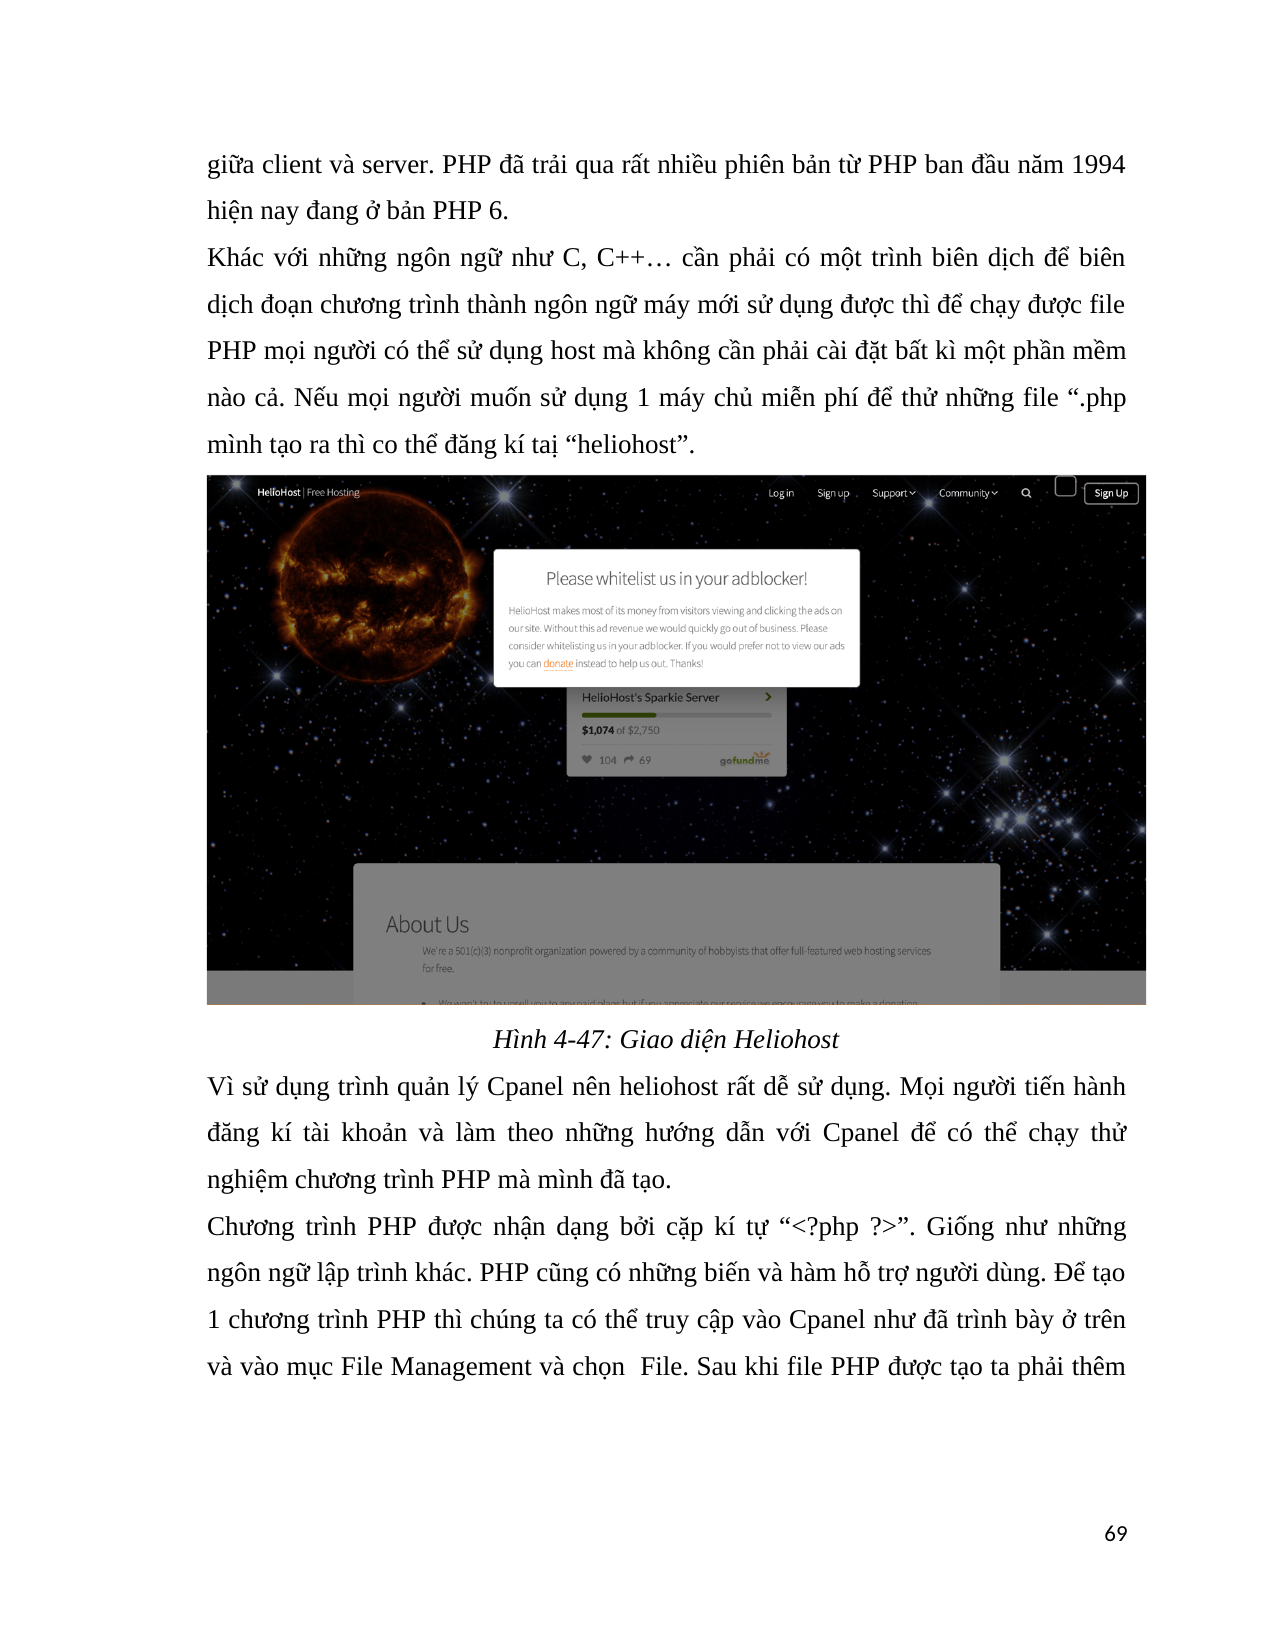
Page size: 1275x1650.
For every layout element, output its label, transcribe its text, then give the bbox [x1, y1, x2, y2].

text Hình 4-47: Giao diện Heliohost [207, 1023, 1127, 1054]
text Khác với những ngôn ngữ như C, C++… cần phải có một trình biên dịch để biên dịch đoạn chương trình thành ngôn ngữ máy mới sử dụng được thì để chạy được file PHP mọi người có thể sử dụng host mà không cần phải cài đặt bất kì một phần mềm nào cả. Nếu mọi người muốn sử dụng 1 máy chủ miễn phí để thử những file “.php mình tạo ra thì co thể đăng kí taị “heliohost”. [207, 241, 1127, 459]
text Vì sử dụng trình quản lý Cpanel nên heliohost rất dễ sử dụng. Mọi người tiến hành đăng kí tài khoản và làm theo những hướng dẫn với Cpanel để có thể chạy thử nghiệm chương trình PHP mà mình đã tạo. [207, 1070, 1127, 1194]
picture [206, 474, 1147, 1005]
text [207, 148, 1127, 226]
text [207, 1210, 1127, 1381]
